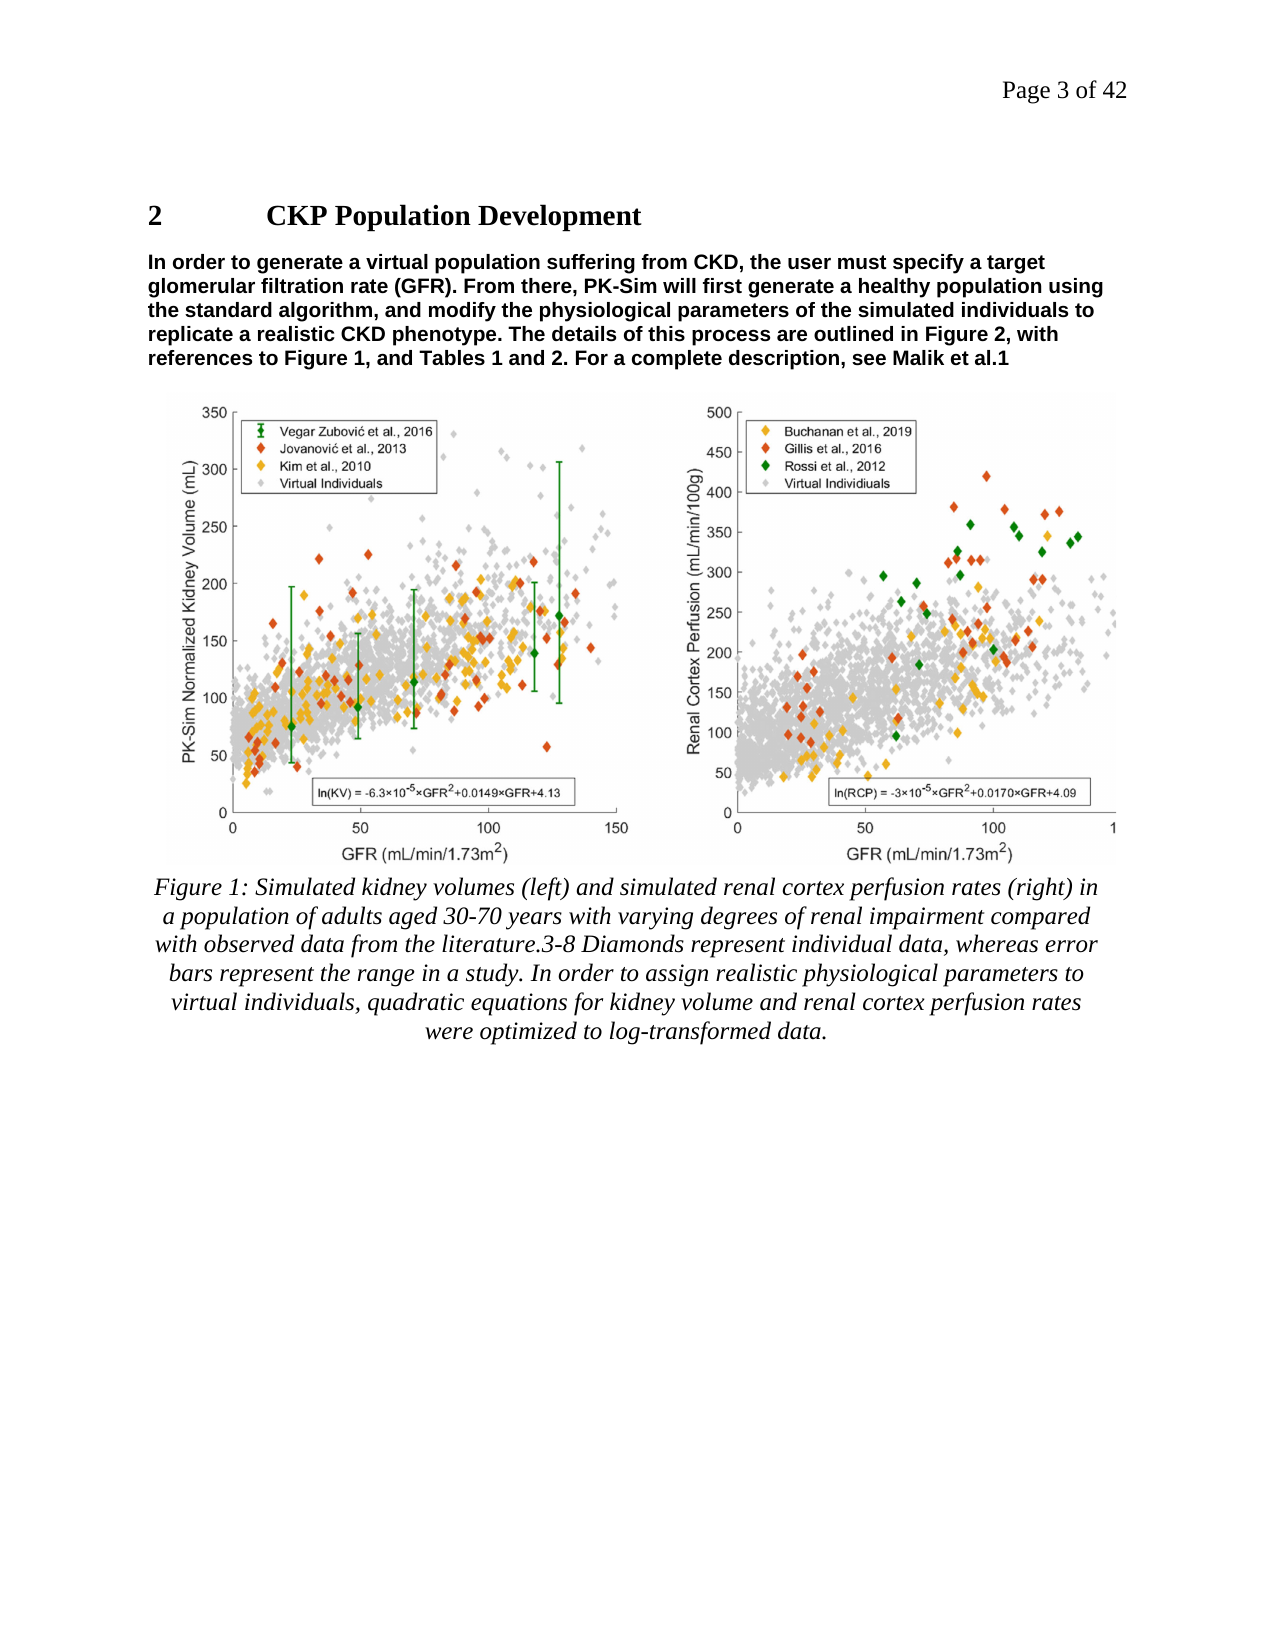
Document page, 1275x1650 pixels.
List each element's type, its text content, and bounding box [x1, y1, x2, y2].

text In order to generate a virtual population suffering from CKD, the user must specify a target glomerular filtration rate (GFR). From there, PK-Sim will first generate a healthy population using the standard algorithm, and modify the physiological parameters of the simulated individuals to replicate a realistic CKD phenotype. The details of this process are outlined in Figure 2, with references to Figure 1, and Tables 1 and 2. For a complete description, see Malik et al.1 [148, 250, 1127, 370]
picture [166, 392, 1117, 865]
table_header [136, 389, 1116, 868]
table_cell Figure 1: Simulated kidney volumes (left) and simulated renal cortex perfusion rates (right) in a population of adults aged 30-70 years with varying degrees of renal impairment compared with observed data from the literature.3-8 Diamonds represent individual data, whereas error bars represent the range in a study. In order to assign realistic physiological parameters to virtual individuals, quadratic equations for kidney volume and renal cortex perfusion rates were optimized to log-transformed data. [136, 868, 1116, 1048]
subtitle CKP Population Development [148, 198, 1127, 231]
